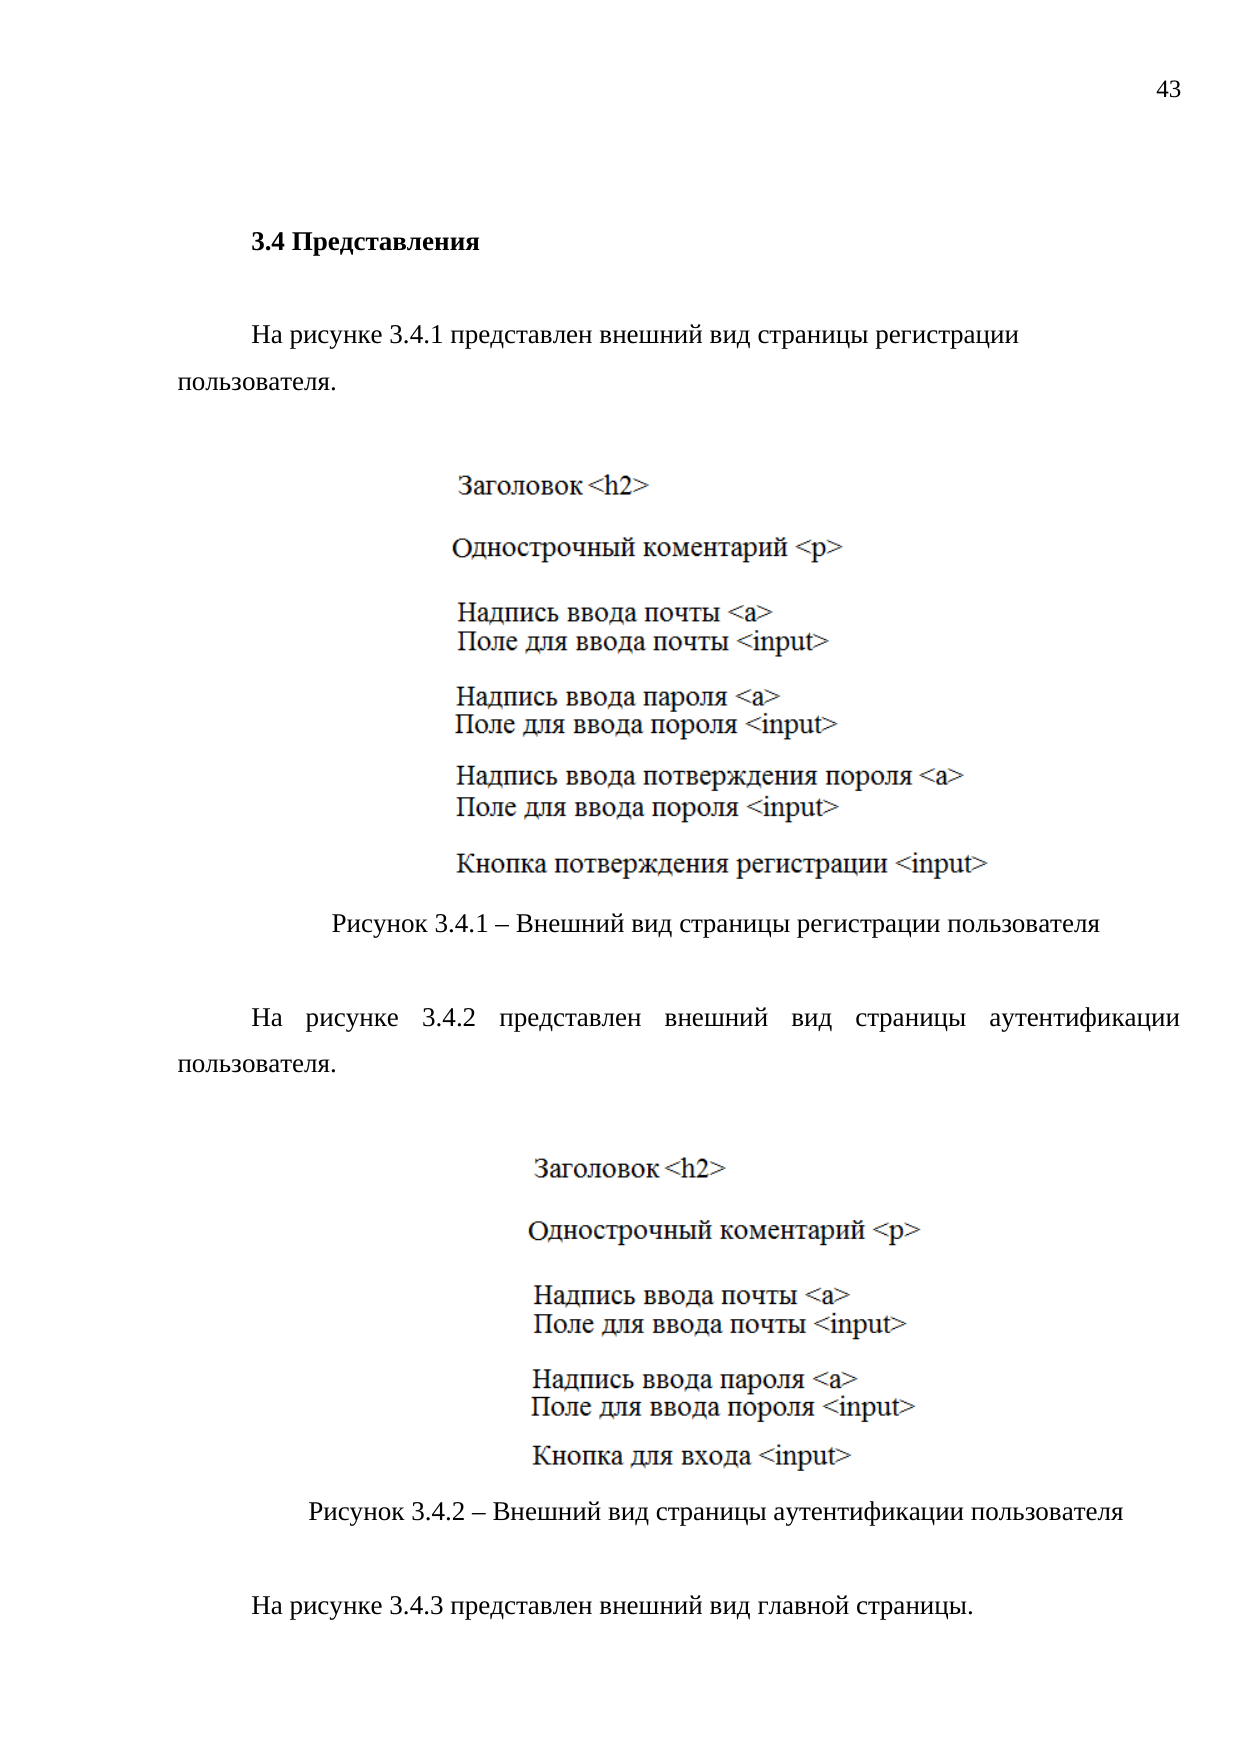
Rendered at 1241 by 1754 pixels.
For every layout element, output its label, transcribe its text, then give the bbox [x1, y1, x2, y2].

text Рисунок 3.4.2 – Внешний вид страницы аутентификации пользователя [177, 1495, 1181, 1527]
picture [433, 457, 999, 894]
text На рисунке 3.4.3 представлен внешний вид главной страницы. [177, 1589, 1181, 1620]
text Рисунок 3.4.1 – Внешний вид страницы регистрации пользователя [177, 907, 1181, 939]
text На рисунке 3.4.1 представлен внешний вид страницы регистрации пользователя. [177, 318, 1181, 396]
picture [509, 1140, 923, 1481]
text 3.4 Представления [177, 224, 1181, 256]
text На рисунке 3.4.2 представлен внешний вид страницы аутентификации пользователя. [177, 1001, 1181, 1079]
